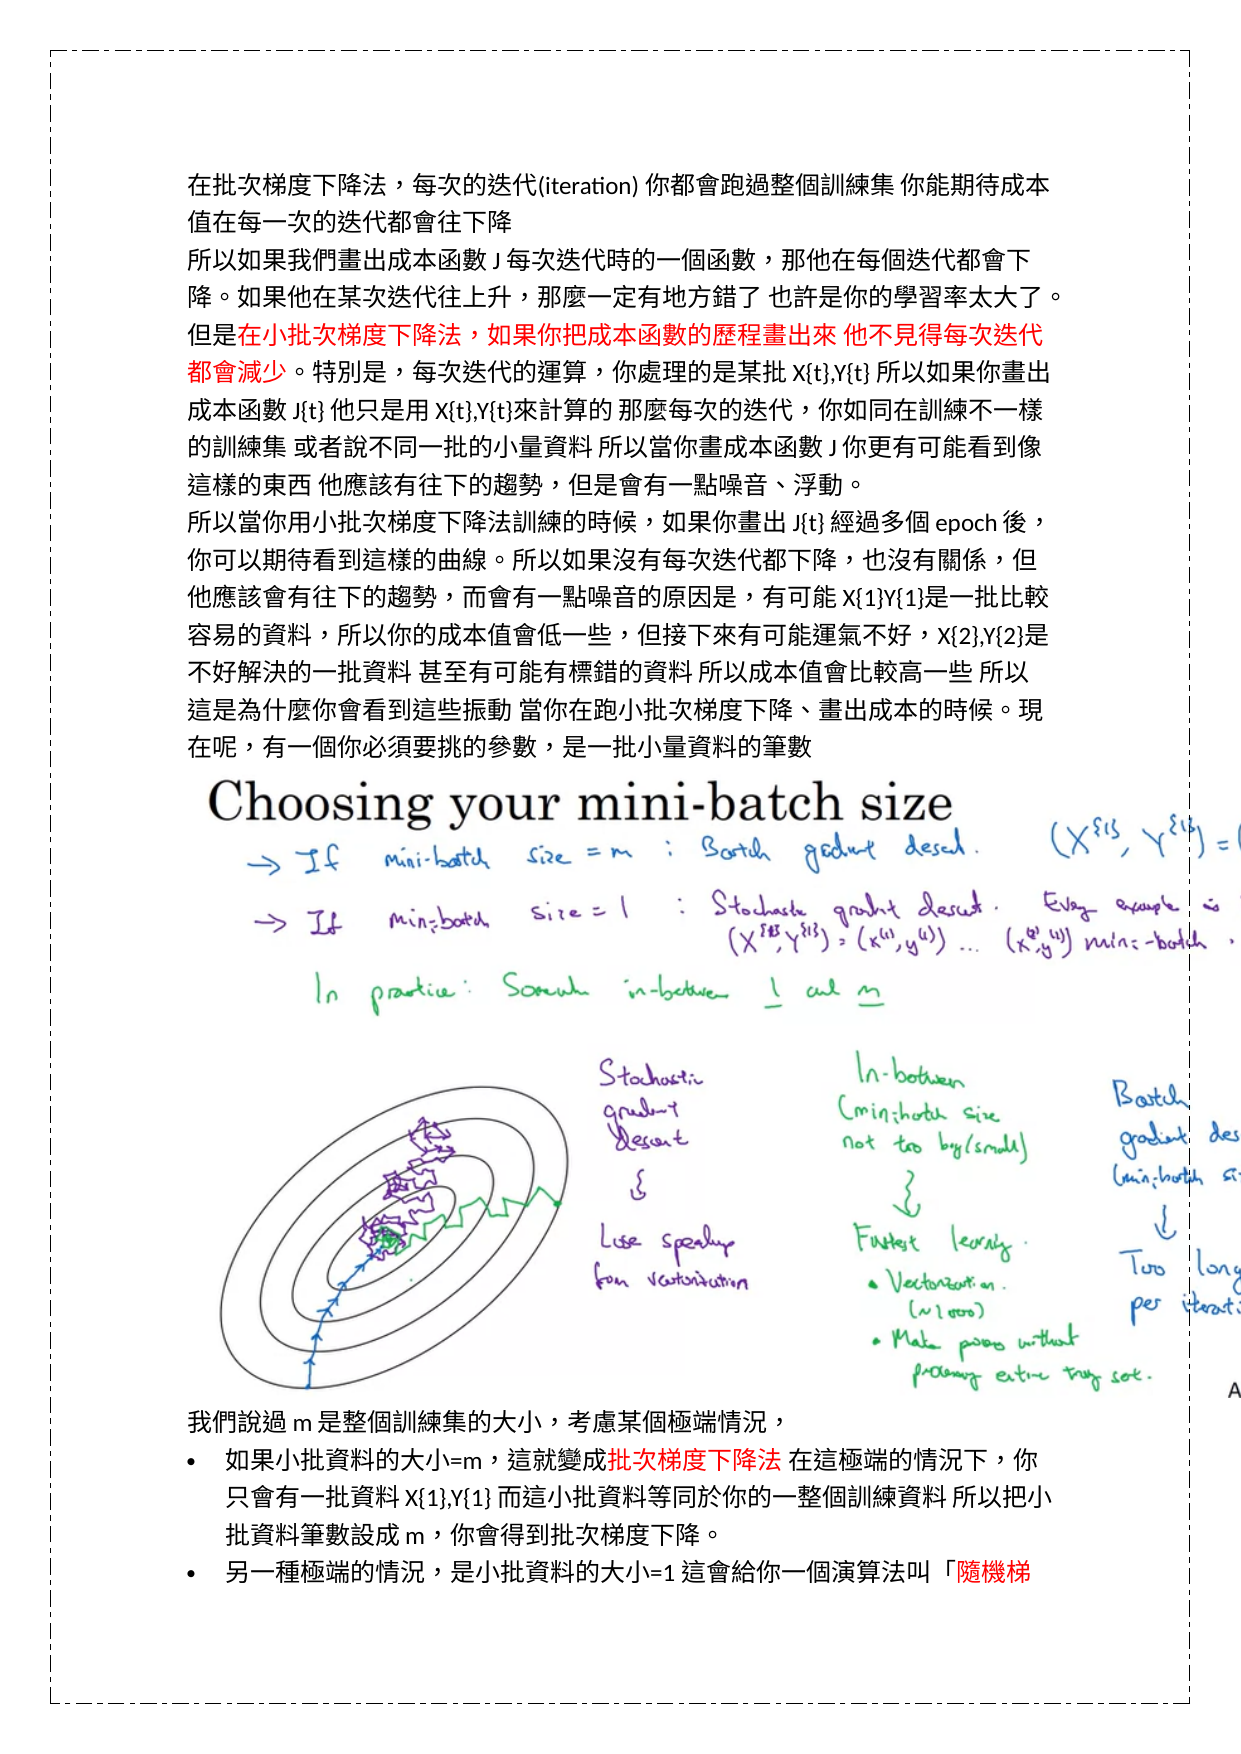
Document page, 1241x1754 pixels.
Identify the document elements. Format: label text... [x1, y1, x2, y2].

text 在批次梯度下降法，每次的迭代(iteration) 你都會跑過整個訓練集 你能期待成本值在每一次的迭代都會往下降 [187, 164, 1053, 239]
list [187, 1552, 1053, 1589]
list 如果小批資料的大小=m，這就變成批次梯度下降法 在這極端的情況下，你只會有一批資料X{1},Y{1} 而這小批資料等同於你的一整個訓練資料 所以把小批資料筆數設成m，你會得到批次梯度下降。 [187, 1439, 1053, 1552]
picture [187, 768, 1241, 1398]
text 所以如果我們畫出成本函數J 每次迭代時的一個函數，那他在每個迭代都會下降。如果他在某次迭代往上升，那麼一定有地方錯了 也許是你的學習率太大了。但是在小批次梯度下降法，如果你把成本函數的歷程畫出來 他不見得每次迭代都會減少。特別是，每次迭代的運算，你處理的是某批X{t},Y{t} 所以如果你畫出成本函數J{t} 他只是用X{t},Y{t}來計算的 那麼每次的迭代，你如同在訓練不一樣的訓練集 或者說不同一批的小量資料 所以當你畫成本函數J 你更有可能看到像這樣的東西 他應該有往下的趨勢，但是會有一點噪音、浮動。 [187, 239, 1053, 502]
text 所以當你用小批次梯度下降法訓練的時候，如果你畫出J{t} 經過多個epoch後，你可以期待看到這樣的曲線。所以如果沒有每次迭代都下降，也沒有關係，但他應該會有往下的趨勢，而會有一點噪音的原因是，有可能X{1}Y{1}是一批比較容易的資料，所以你的成本值會低一些，但接下來有可能運氣不好，X{2},Y{2}是不好解決的一批資料 甚至有可能有標錯的資料 所以成本值會比較高一些 所以這是為什麼你會看到這些振動 當你在跑小批次梯度下降、畫出成本的時候。現在呢，有一個你必須要挑的參數，是一批小量資料的筆數 [187, 502, 1053, 764]
text 我們說過m是整個訓練集的大小，考慮某個極端情況， [187, 1402, 1053, 1439]
